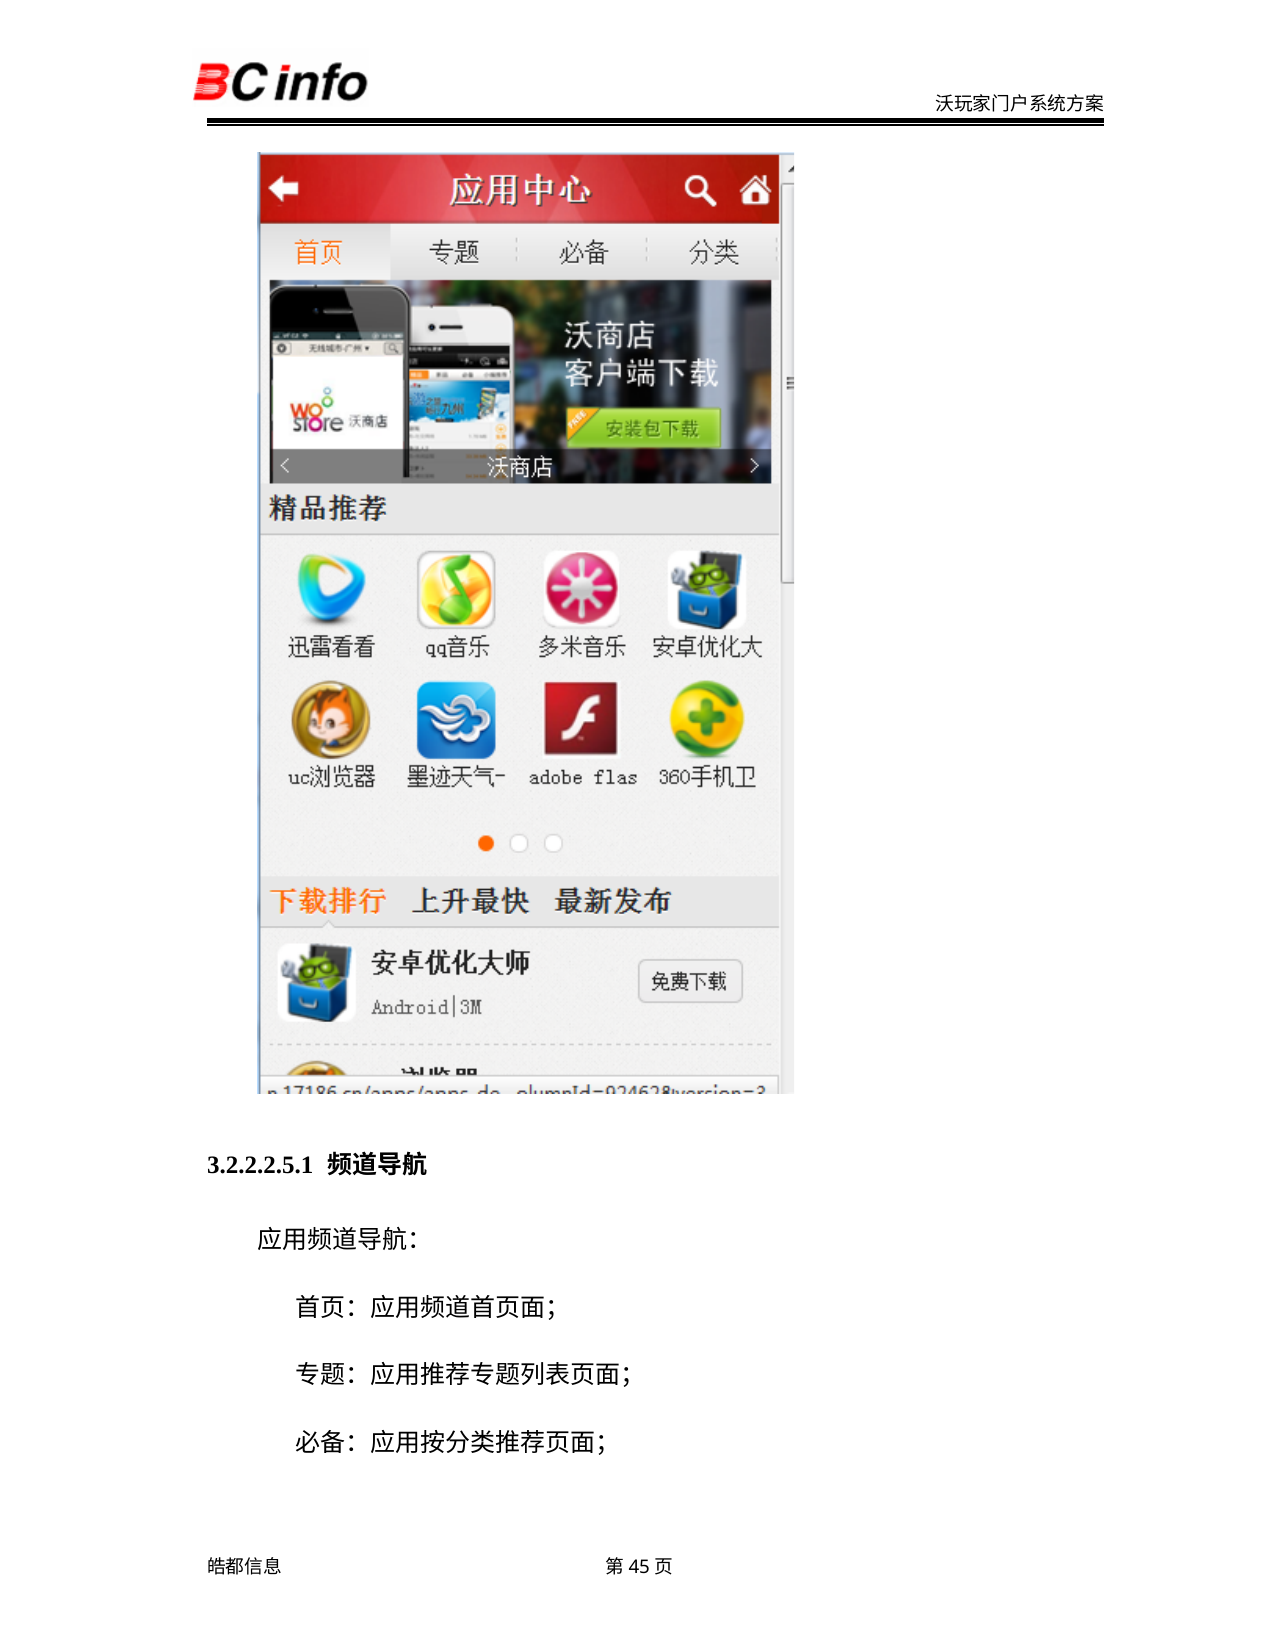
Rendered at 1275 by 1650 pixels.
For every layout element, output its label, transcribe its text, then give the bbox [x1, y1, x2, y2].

text 必备：应用按分类推荐页面； [207, 1407, 1104, 1475]
picture [257, 152, 795, 1094]
text 专题：应用推荐专题列表页面； [207, 1339, 1104, 1407]
text 首页：应用频道首页面； [207, 1271, 1104, 1339]
subtitle 频道导航 [207, 1129, 1104, 1197]
picture [192, 48, 370, 107]
text 应用频道导航： [207, 1203, 1104, 1271]
